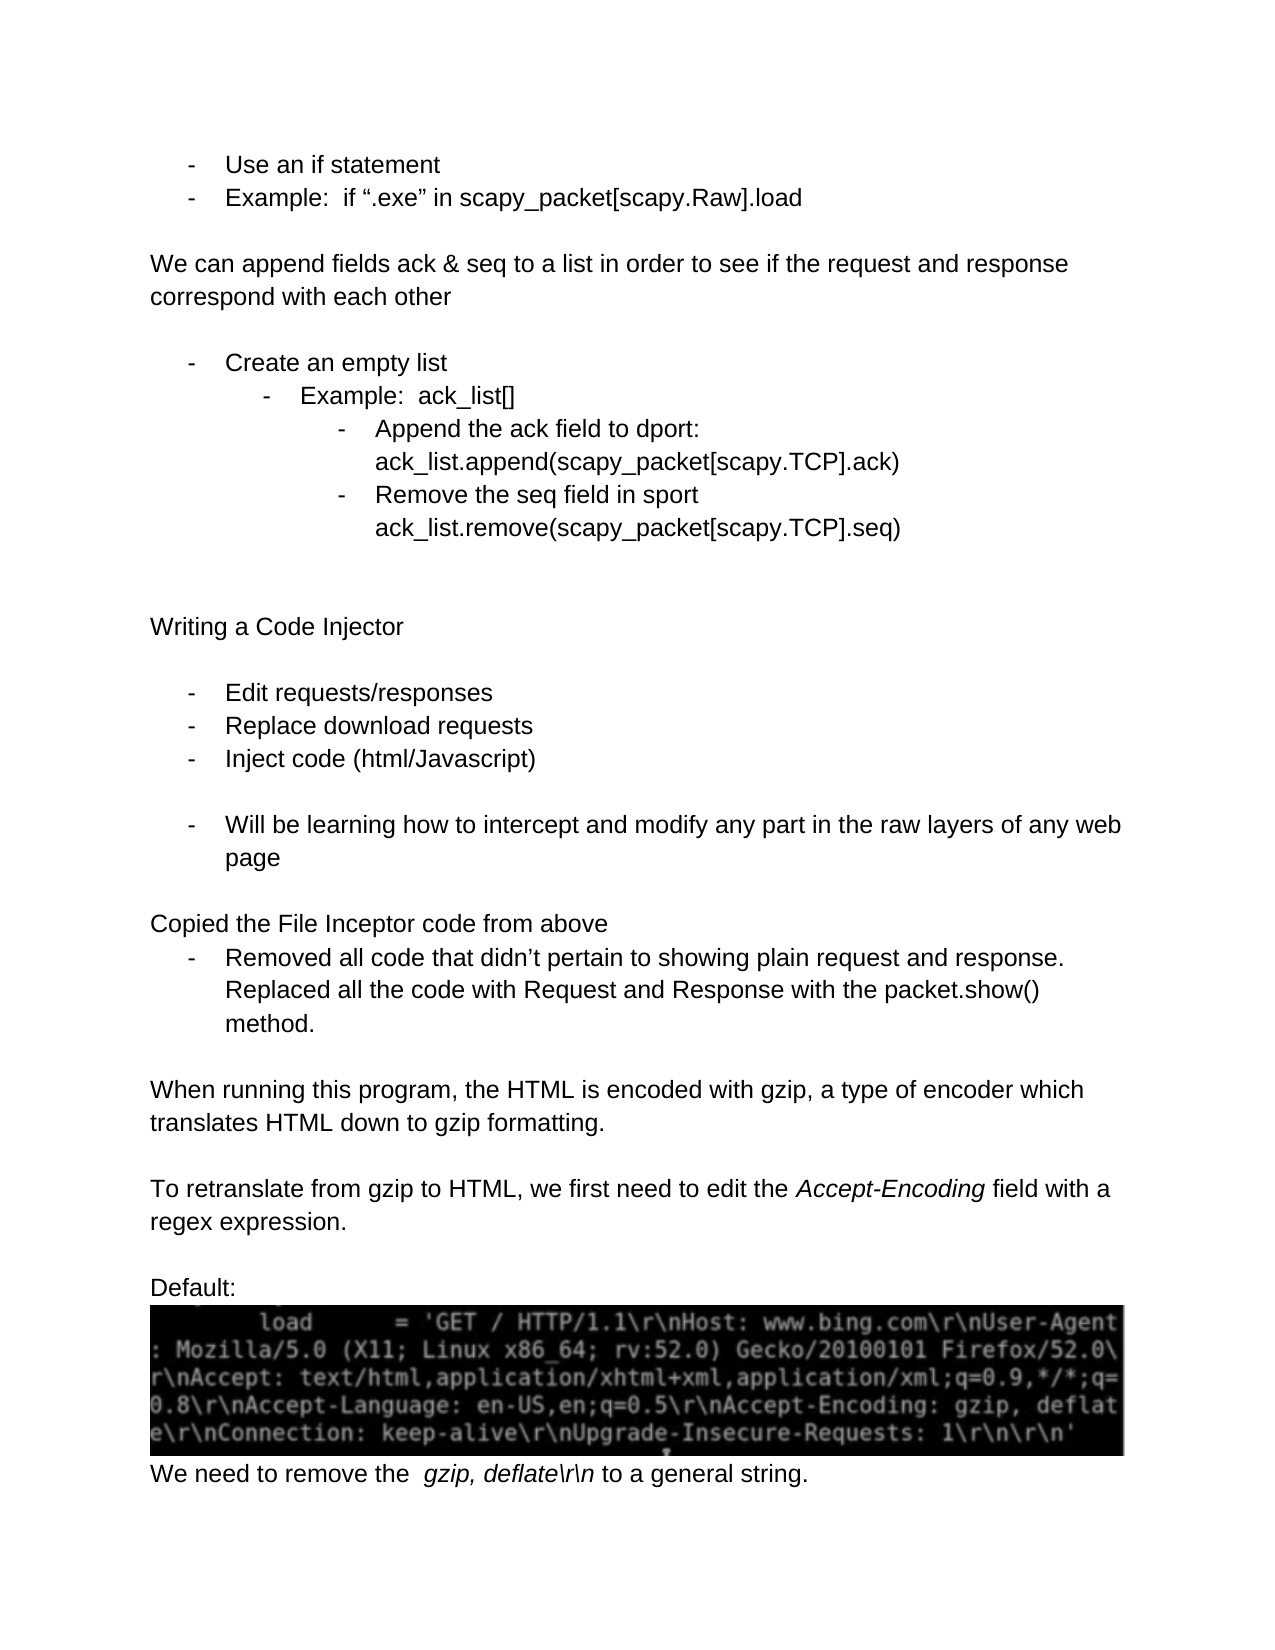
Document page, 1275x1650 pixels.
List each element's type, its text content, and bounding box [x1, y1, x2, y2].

text ack_list.remove(scapy_packet[scapy.TCP].seq) [375, 513, 1125, 542]
text Default: [150, 1273, 1125, 1305]
text When running this program, the HTML is encoded with gzip, a type of encoder which translates HTML down to gzip formatting. [150, 1074, 1125, 1136]
text Copied the File Inceptor code from above [150, 909, 1125, 938]
text We can append fields ack & seq to a list in order to see if the request and response correspond with each other [150, 249, 1125, 311]
list Use an if statement [187, 150, 1125, 179]
list Removed all code that didn’t pertain to showing plain request and response. Replaced all the code with Request and Response with the packet.show() method. [187, 942, 1125, 1037]
list Create an empty list [187, 348, 1125, 377]
list Inject code (html/Javascript) [187, 744, 1125, 773]
text To retranslate from gzip to HTML, we first need to edit the Accept-Encoding field with a regex expression. [150, 1174, 1125, 1235]
list Remove the seq field in sport [337, 480, 1125, 509]
list Append the ack field to dport: ack_list.append(scapy_packet[scapy.TCP].ack) [337, 414, 1125, 476]
text We need to remove the gzip, deflate\r\n to a general string. [150, 1459, 1125, 1488]
text Writing a Code Injector [150, 612, 1125, 641]
list Example: ack_list[] [262, 381, 1125, 410]
list Edit requests/responses [187, 678, 1125, 707]
picture [150, 1305, 1125, 1456]
list Will be learning how to intercept and modify any part in the raw layers of any web page [187, 810, 1125, 872]
list Replace download requests [187, 711, 1125, 740]
list Example: if “.exe” in scapy_packet[scapy.Raw].load [187, 183, 1125, 212]
